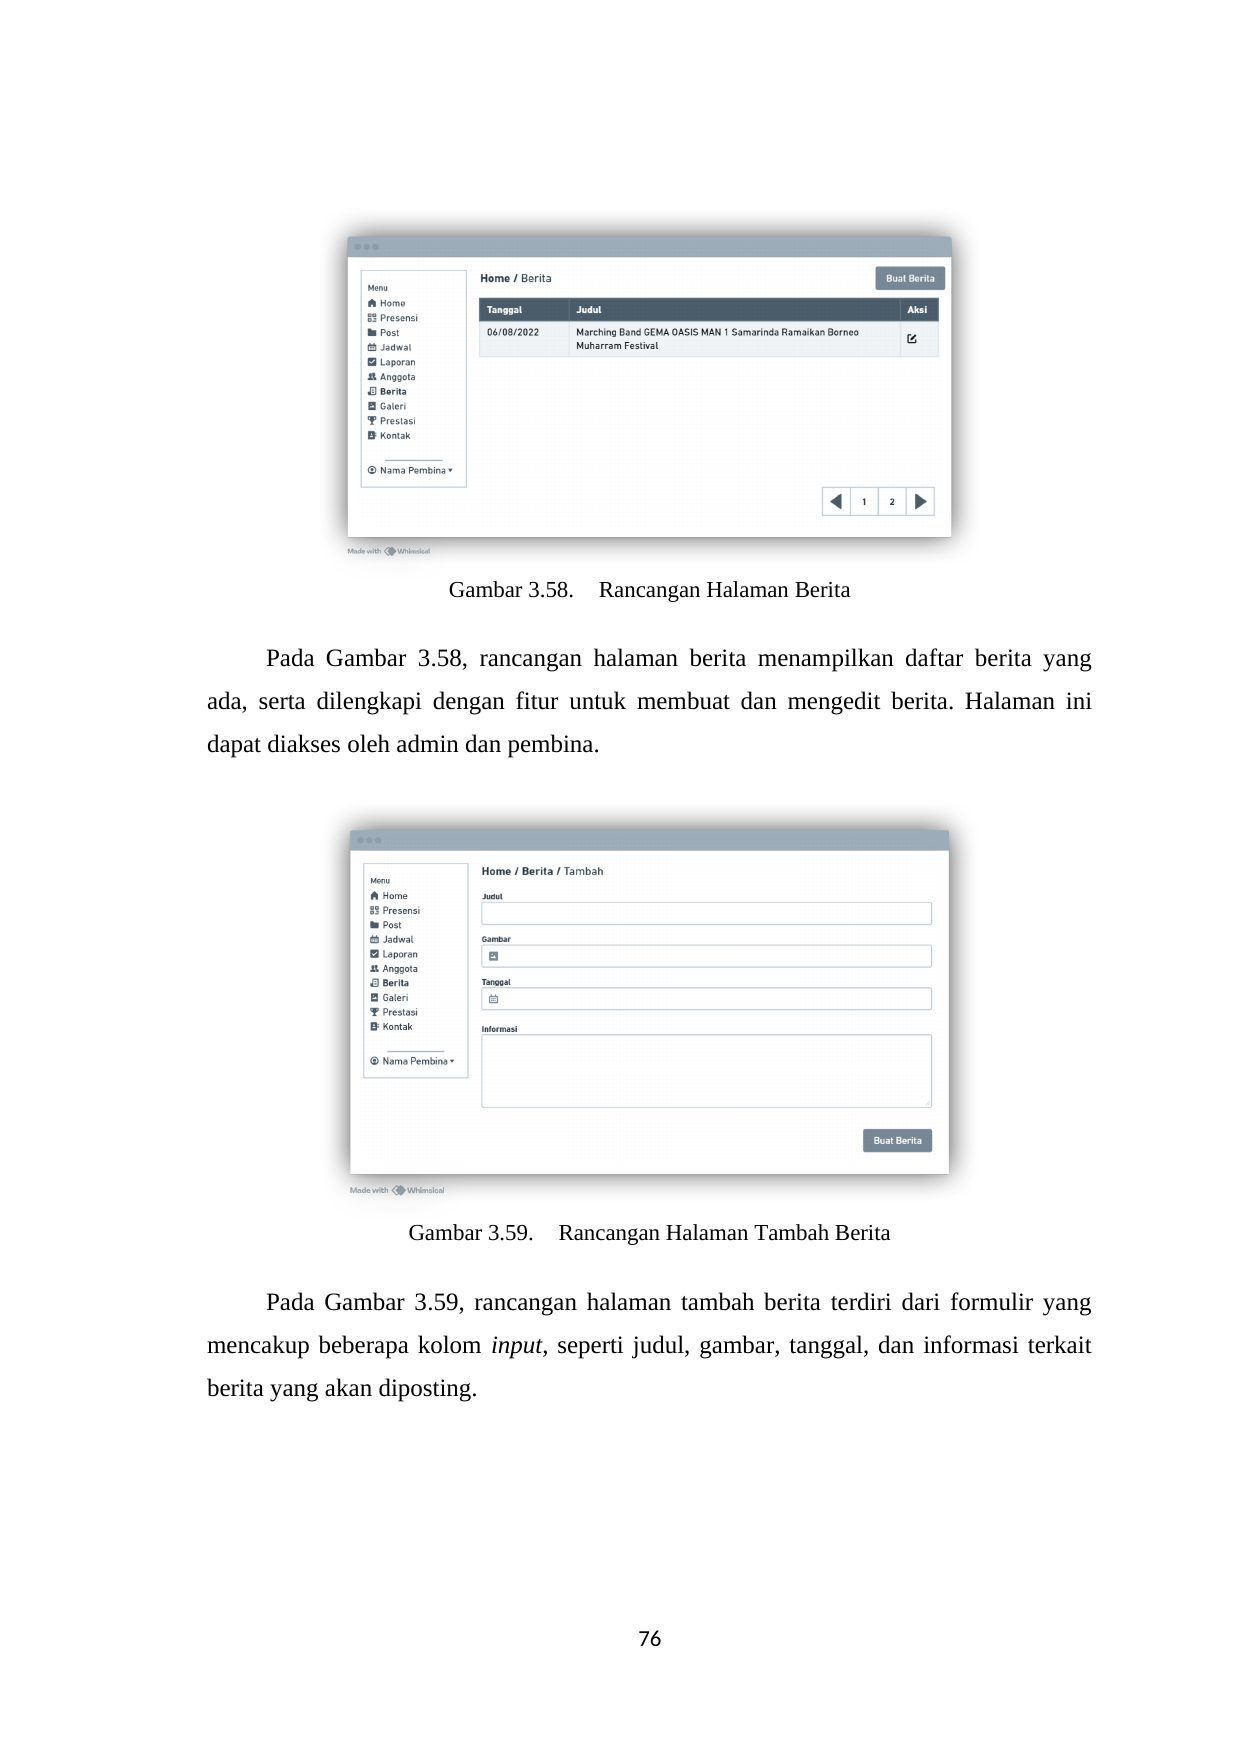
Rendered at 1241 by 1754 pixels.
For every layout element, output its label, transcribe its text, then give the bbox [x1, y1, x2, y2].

picture [329, 209, 970, 565]
text Pada Gambar 3.59, rancangan halaman tambah berita terdiri dari formulir yang mencakup beberapa kolom input, seperti judul, gambar, tanggal, dan informasi terkait berita yang akan diposting. [207, 1287, 1092, 1402]
text Rancangan Halaman Berita [207, 576, 1092, 602]
picture [329, 800, 970, 1206]
text Rancangan Halaman Tambah Berita [207, 1219, 1092, 1246]
text Pada Gambar 3.58, rancangan halaman berita menampilkan daftar berita yang ada, serta dilengkapi dengan fitur untuk membuat dan mengedit berita. Halaman ini dapat diakses oleh admin dan pembina. [207, 643, 1092, 758]
